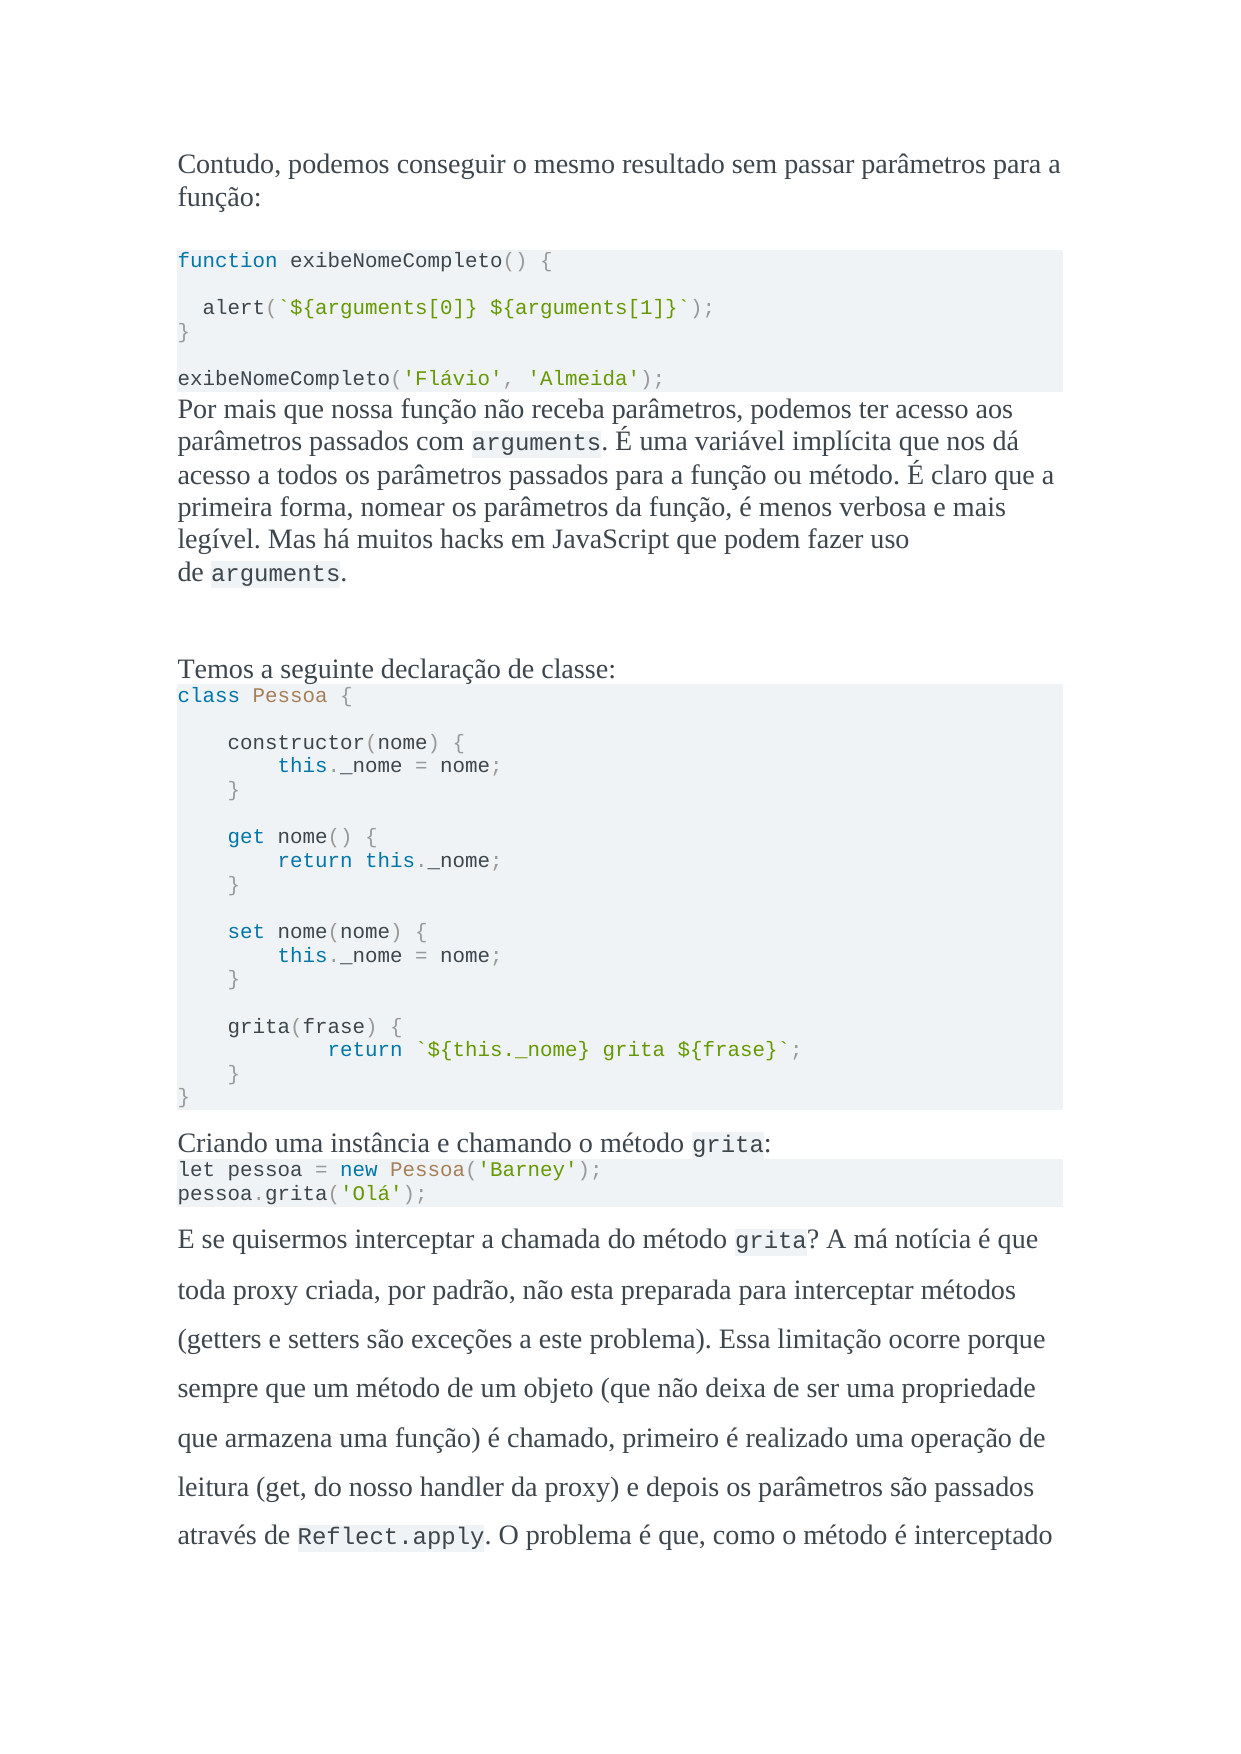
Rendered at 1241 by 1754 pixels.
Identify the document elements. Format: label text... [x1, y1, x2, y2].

text this._nome = nome; [177, 945, 1063, 968]
text exibeNomeCompleto('Flávio', 'Almeida'); [177, 368, 1063, 392]
text class Pessoa { [177, 684, 1063, 708]
text return `${this._nome} grita ${frase}`; [177, 1039, 1063, 1063]
text let pessoa = new Pessoa('Barney'); [177, 1159, 1063, 1183]
text set nome(nome) { [177, 921, 1063, 945]
text } [177, 321, 1063, 344]
text Contudo, podemos conseguir o mesmo resultado sem passar parâmetros para a função: [177, 148, 1063, 212]
text } [177, 968, 1063, 992]
text } [177, 1063, 1063, 1087]
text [177, 1207, 1063, 1552]
text grita(frase) { [177, 1016, 1063, 1039]
text alert(`${arguments[0]} ${arguments[1]}`); [177, 297, 1063, 321]
text Criando uma instância e chamando o método grita: [177, 1110, 1063, 1159]
text } [177, 874, 1063, 897]
text } [177, 1087, 1063, 1110]
text return this._nome; [177, 850, 1063, 874]
text function exibeNomeCompleto() { [177, 250, 1063, 273]
text Por mais que nossa função não receba parâmetros, podemos ter acesso aos parâmetros passados com arguments. É uma variável implícita que nos dá acesso a todos os parâmetros passados para a função ou método. É claro que a primeira forma, nomear os parâmetros da função, é menos verbosa e mais legível. Mas há muitos hacks em JavaScript que podem fazer uso de arguments. [177, 392, 1063, 588]
text constructor(nome) { [177, 732, 1063, 756]
text } [177, 779, 1063, 803]
text Temos a seguinte declaração de classe: [177, 635, 1063, 684]
text get nome() { [177, 826, 1063, 850]
text this._nome = nome; [177, 756, 1063, 779]
text pessoa.grita('Olá'); [177, 1183, 1063, 1207]
